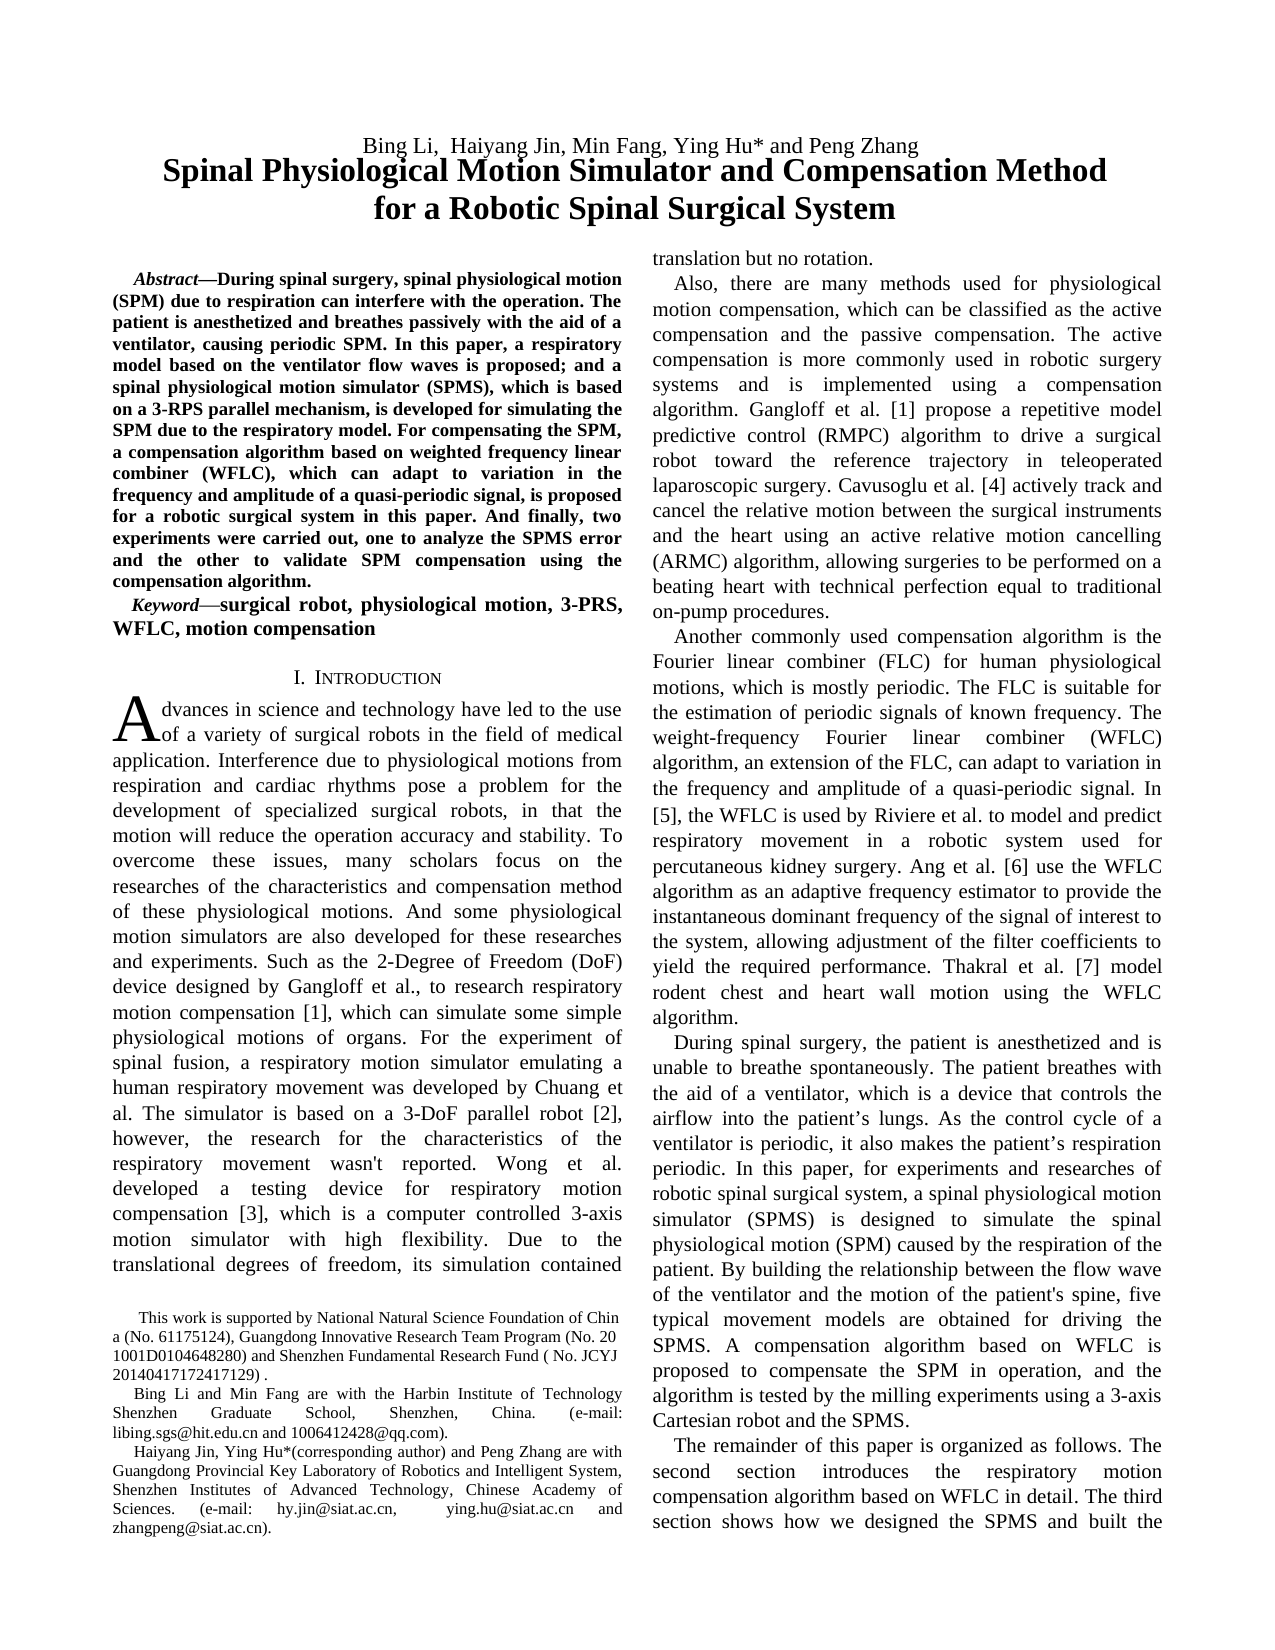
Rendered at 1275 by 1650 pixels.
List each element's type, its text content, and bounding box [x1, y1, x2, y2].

text Also, there are many methods used for physiological motion compensation, which can be classified as the active compensation and the passive compensation. The active compensation is more commonly used in robotic surgery systems and is implemented using a compensation algorithm. Gangloff et al. [1] propose a repetitive model predictive control (RMPC) algorithm to drive a surgical robot toward the reference trajectory in teleoperated laparoscopic surgery. Cavusoglu et al. [4] actively track and cancel the relative motion between the surgical instruments and the heart using an active relative motion cancelling (ARMC) algorithm, allowing surgeries to be performed on a beating heart with technical perfection equal to traditional on-pump procedures. [652, 271, 1162, 623]
text Another commonly used compensation algorithm is the Fourier linear combiner (FLC) for human physiological motions, which is mostly periodic. The FLC is suitable for the estimation of periodic signals of known frequency. The weight-frequency Fourier linear combiner (WFLC) algorithm, an extension of the FLC, can adapt to variation in the frequency and amplitude of a quasi-periodic signal. In [5], the WFLC is used by Riviere et al. to model and predict respiratory movement in a robotic system used for percutaneous kidney surgery. Ang et al. [6] use the WFLC algorithm as an adaptive frequency estimator to provide the instantaneous dominant frequency of the signal of interest to the system, allowing adjustment of the filter coefficients to yield the required performance. Thakral et al. [7] model rodent chest and heart wall motion using the WFLC algorithm. [652, 624, 1162, 1029]
text During spinal surgery, the patient is anesthetized and is unable to breathe spontaneously. The patient breathes with the aid of a ventilator, which is a device that controls the airflow into the patient’s lungs. As the control cycle of a ventilator is periodic, it also makes the patient’s respiration periodic. In this paper, for experiments and researches of robotic spinal surgical system, a spinal physiological motion simulator (SPMS) is designed to simulate the spinal physiological motion (SPM) caused by the respiration of the patient. By building the relationship between the flow wave of the ventilator and the motion of the patient's spine, five typical movement models are obtained for driving the SPMS. A compensation algorithm based on WFLC is proposed to compensate the SPM in operation, and the algorithm is tested by the milling experiments using a 3-axis Cartesian robot and the SPMS. [652, 1030, 1162, 1432]
text Abstract—During spinal surgery, spinal physiological motion (SPM) due to respiration can interfere with the operation. The patient is anesthetized and breathes passively with the aid of a ventilator, causing periodic SPM. In this paper, a respiratory model based on the ventilator flow waves is proposed; and a spinal physiological motion simulator (SPMS), which is based on a 3-RPS parallel mechanism, is developed for simulating the SPM due to the respiratory model. For compensating the SPM, a compensation algorithm based on weighted frequency linear combiner (WFLC), which can adapt to variation in the frequency and amplitude of a quasi-periodic signal, is proposed for a robotic surgical system in this paper. And finally, two experiments were carried out, one to analyze the SPMS error and the other to validate SPM compensation using the compensation algorithm. [112, 268, 622, 592]
title Spinal Physiological Motion Simulator and Compensation Method for a Robotic Spinal Surgical System [147, 150, 1122, 227]
text Bing Li, Haiyang Jin, Min Fang, Ying Hu* and Peng Zhang [168, 132, 1113, 159]
text dvances in science and technology have led to the use of a variety of surgical robots in the field of medical application. Interference due to physiological motions from respiration and cardiac rhythms pose a problem for the development of specialized surgical robots, in that the motion will reduce the operation accuracy and stability. To overcome these issues, many scholars focus on the researches of the characteristics and compensation method of these physiological motions. And some physiological motion simulators are also developed for these researches and experiments. Such as the 2-Degree of Freedom (DoF) device designed by Gangloff et al., to research respiratory motion compensation [1], which can simulate some simple physiological motions of organs. For the experiment of spinal fusion, a respiratory motion simulator emulating a human respiratory movement was developed by Chuang et al. The simulator is based on a 3-DoF parallel robot [2], however, the research for the characteristics of the respiratory movement wasn't reported. Wong et al. developed a testing device for respiratory motion compensation [3], which is a computer controlled 3-axis motion simulator with high flexibility. Due to the translational degrees of freedom, its simulation contained translation but no rotation. [652, 112, 1162, 270]
text dvances in science and technology have led to the use of a variety of surgical robots in the field of medical application. Interference due to physiological motions from respiration and cardiac rhythms pose a problem for the development of specialized surgical robots, in that the motion will reduce the operation accuracy and stability. To overcome these issues, many scholars focus on the researches of the characteristics and compensation method of these physiological motions. And some physiological motion simulators are also developed for these researches and experiments. Such as the 2-Degree of Freedom (DoF) device designed by Gangloff et al., to research respiratory motion compensation [1], which can simulate some simple physiological motions of organs. For the experiment of spinal fusion, a respiratory motion simulator emulating a human respiratory movement was developed by Chuang et al. The simulator is based on a 3-DoF parallel robot [2], however, the research for the characteristics of the respiratory movement wasn't reported. Wong et al. developed a testing device for respiratory motion compensation [3], which is a computer controlled 3-axis motion simulator with high flexibility. Due to the translational degrees of freedom, its simulation contained translation but no rotation. [112, 697, 622, 1276]
text Keyword—surgical robot, physiological motion, 3-PRS, WFLC, motion compensation [112, 592, 622, 640]
subtitle INTRODUCTION [112, 665, 622, 689]
